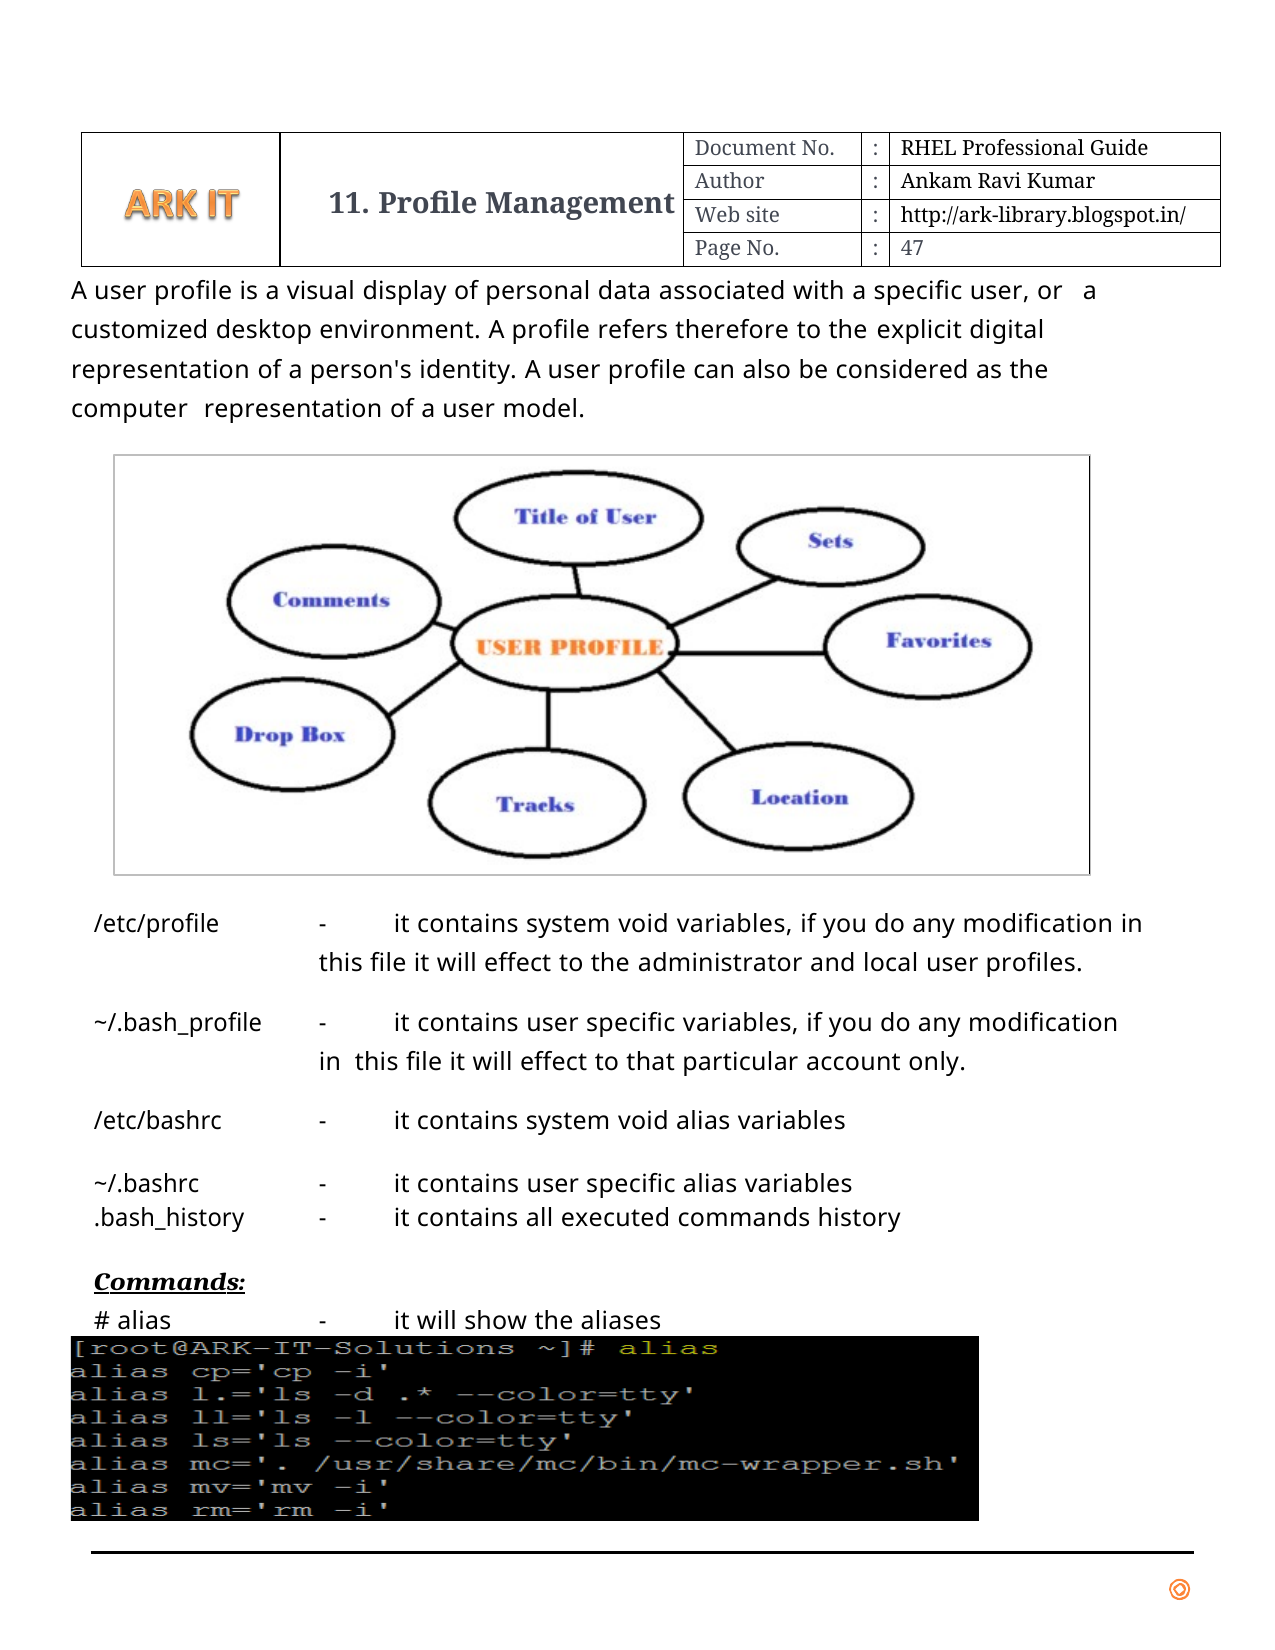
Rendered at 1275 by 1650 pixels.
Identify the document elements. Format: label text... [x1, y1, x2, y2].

table_header Document No. [684, 133, 861, 165]
text ~/.bash_profile - it contains user specific variables, if you do any modification in this file it will effect to that particular account only. [94, 1004, 1146, 1077]
picture [70, 1336, 979, 1521]
table_header [82, 133, 279, 266]
table_cell 47 [890, 233, 1220, 266]
table_cell Web site [684, 200, 861, 232]
text ~/.bashrc - it contains user specific alias variables [94, 1165, 1233, 1199]
table_cell Page No. [684, 233, 861, 266]
table_cell : [862, 200, 889, 232]
text /etc/profile - it contains system void variables, if you do any modification in this file it will effect to the administrator and local user profiles. [94, 906, 1146, 979]
text # alias - it will show the aliases [94, 1303, 1233, 1337]
subtitle Commands: [94, 1268, 1233, 1296]
picture [92, 161, 270, 264]
table_cell Ankam Ravi Kumar [890, 166, 1220, 199]
table_header 11. Profile Management [281, 133, 683, 266]
text /etc/bashrc - it contains system void alias variables [94, 1103, 1233, 1137]
picture [115, 456, 1089, 874]
text A user profile is a visual display of personal data associated with a specific user, or a customized desktop environment. A profile refers therefore to the explicit digital representation of a person's identity. A user profile can also be considered as the computer representation of a user model. [71, 273, 1172, 424]
table_cell : [862, 166, 889, 199]
table_cell Author [684, 166, 861, 199]
text .bash_history - it contains all executed commands history [94, 1199, 1233, 1233]
table_header RHEL Professional Guide [890, 133, 1220, 165]
table_cell http://ark-library.blogspot.in/ [890, 200, 1220, 232]
table_header : [862, 133, 889, 165]
table_cell : [862, 233, 889, 266]
